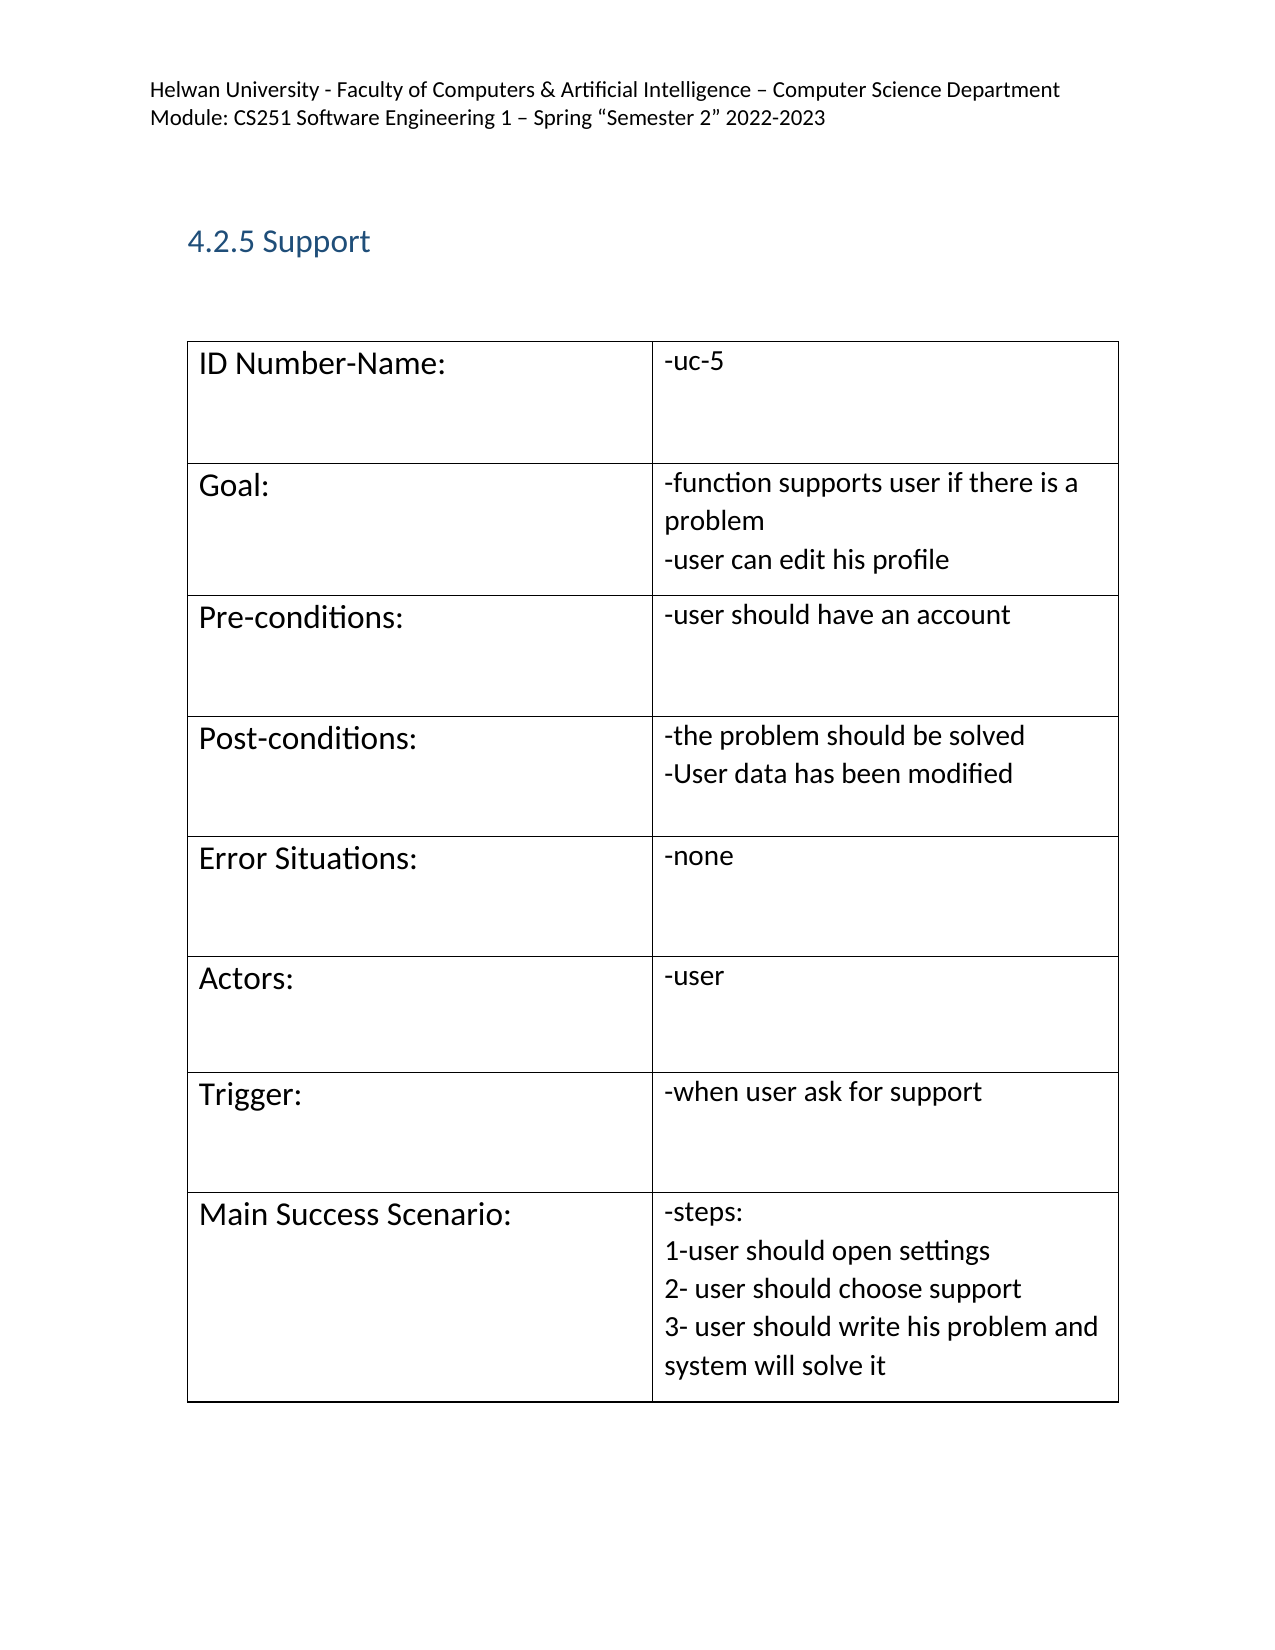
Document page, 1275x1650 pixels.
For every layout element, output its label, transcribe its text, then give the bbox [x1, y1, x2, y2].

list Support [187, 220, 1125, 260]
table_cell Main Success Scenario: [188, 1193, 652, 1401]
table_cell Post-conditions: [188, 717, 652, 836]
table_header -uc-5 [653, 342, 1118, 463]
table_cell Error Situations: [188, 837, 652, 956]
table_cell Trigger: [188, 1073, 652, 1192]
table_header ID Number-Name: [188, 342, 652, 463]
table_cell Pre-conditions: [188, 596, 652, 716]
table_cell -when user ask for support [653, 1073, 1118, 1192]
table_cell -the problem should be solved -User data has been modified [653, 717, 1118, 836]
table_cell -user should have an account [653, 596, 1118, 716]
table_cell -user [653, 957, 1118, 1072]
table_cell -function supports user if there is a problem -user can edit his profile [653, 464, 1118, 595]
table_cell -none [653, 837, 1118, 956]
table_cell -steps: 1-user should open settings 2- user should choose support 3- user should write his problem and system will solve it [653, 1193, 1118, 1401]
table_cell Actors: [188, 957, 652, 1072]
table_cell Goal: [188, 464, 652, 595]
